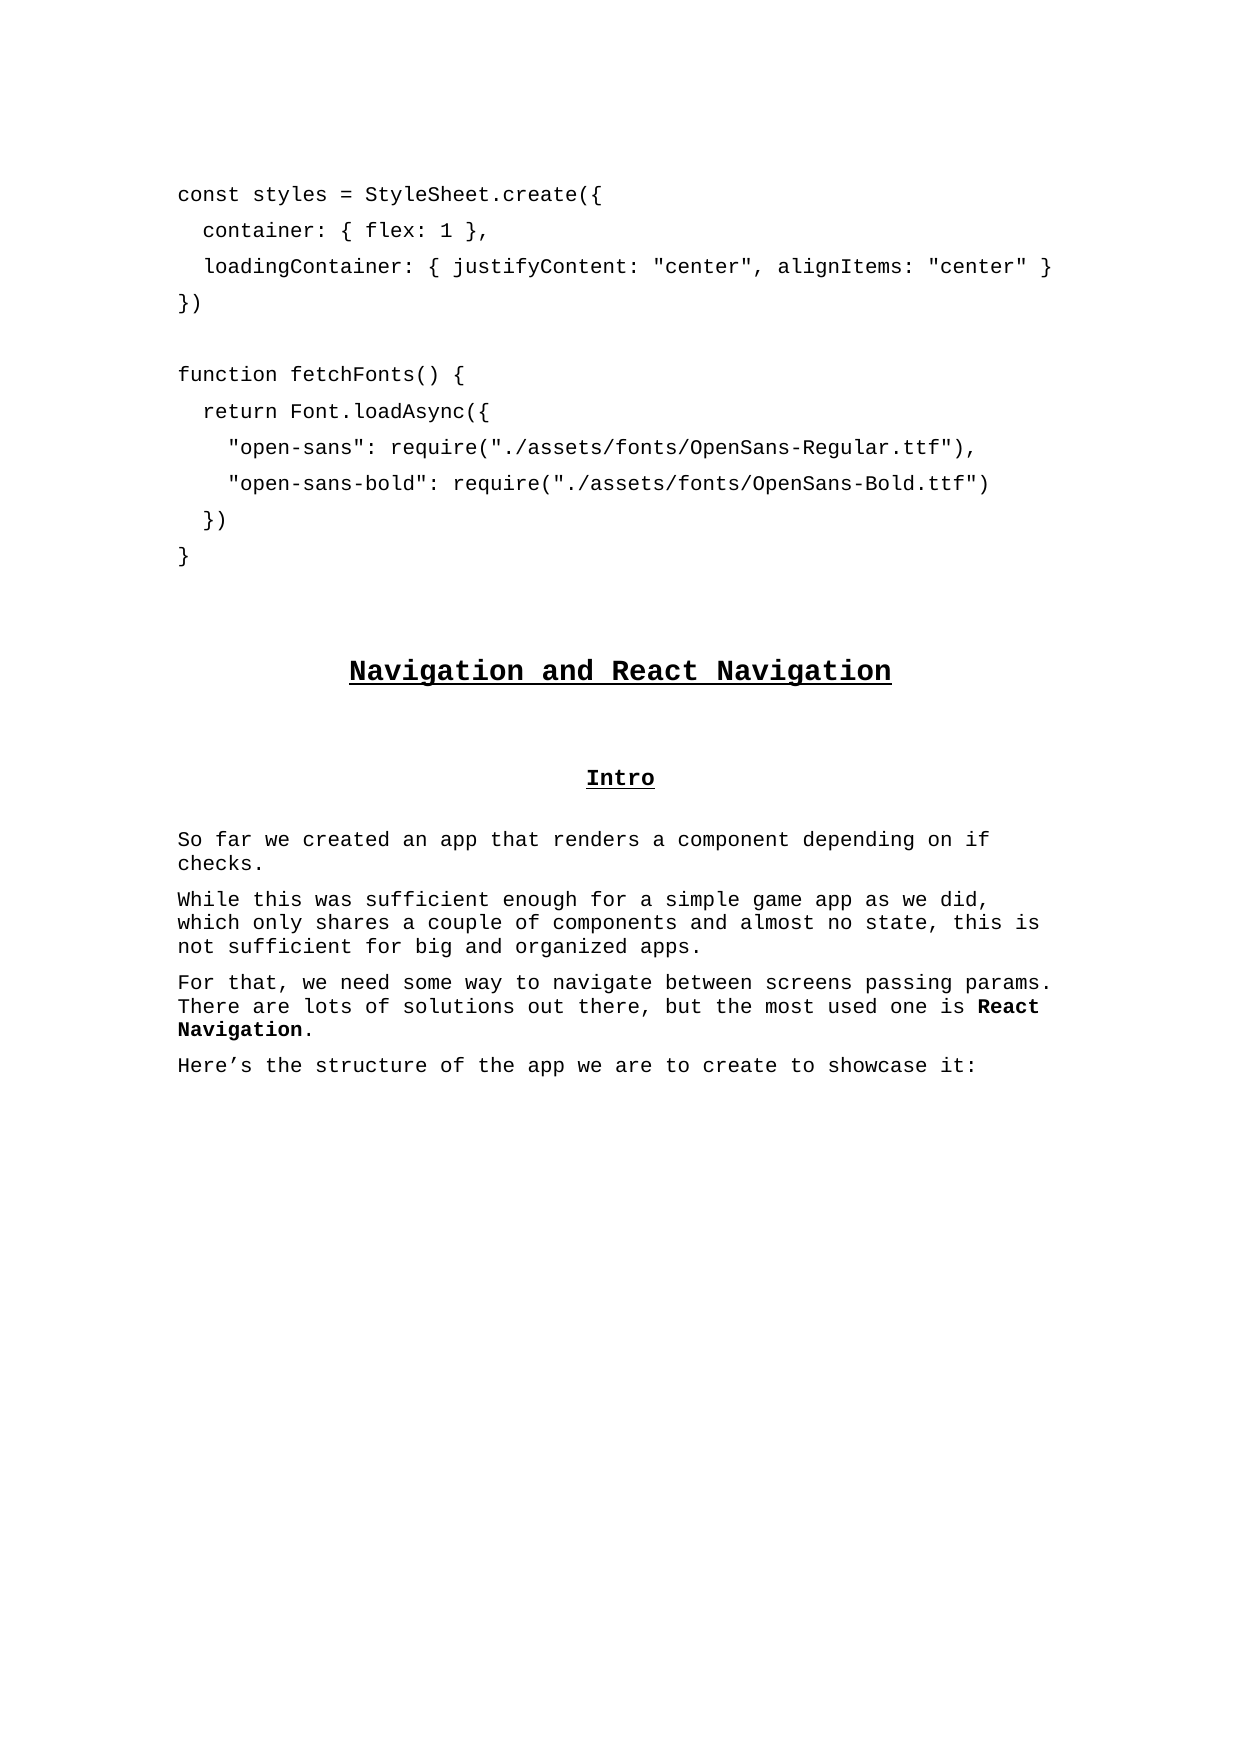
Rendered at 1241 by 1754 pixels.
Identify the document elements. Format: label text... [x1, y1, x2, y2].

text Here’s the structure of the app we are to create to showcase it: [177, 1056, 1063, 1079]
text Intro [177, 767, 1063, 793]
text }) [177, 292, 1063, 316]
text "open-sans-bold": require("./assets/fonts/OpenSans-Bold.ttf") [177, 473, 1063, 497]
text For that, we need some way to navigate between screens passing params. There are lots of solutions out there, but the most used one is React Navigation. [177, 972, 1063, 1043]
text container: { flex: 1 }, [177, 220, 1063, 243]
text const styles = StyleSheet.create({ [177, 184, 1063, 207]
text loadingContainer: { justifyContent: "center", alignItems: "center" } [177, 256, 1063, 280]
text } [177, 545, 1063, 569]
text Navigation and React Navigation [177, 656, 1063, 689]
text So far we created an app that renders a component depending on if checks. [177, 829, 1063, 876]
text return Font.loadAsync({ [177, 401, 1063, 424]
text }) [177, 509, 1063, 533]
text "open-sans": require("./assets/fonts/OpenSans-Regular.ttf"), [177, 437, 1063, 460]
text function fetchFonts() { [177, 364, 1063, 388]
text While this was sufficient enough for a simple game app as we did, which only shares a couple of components and almost no state, this is not sufficient for big and organized apps. [177, 889, 1063, 959]
